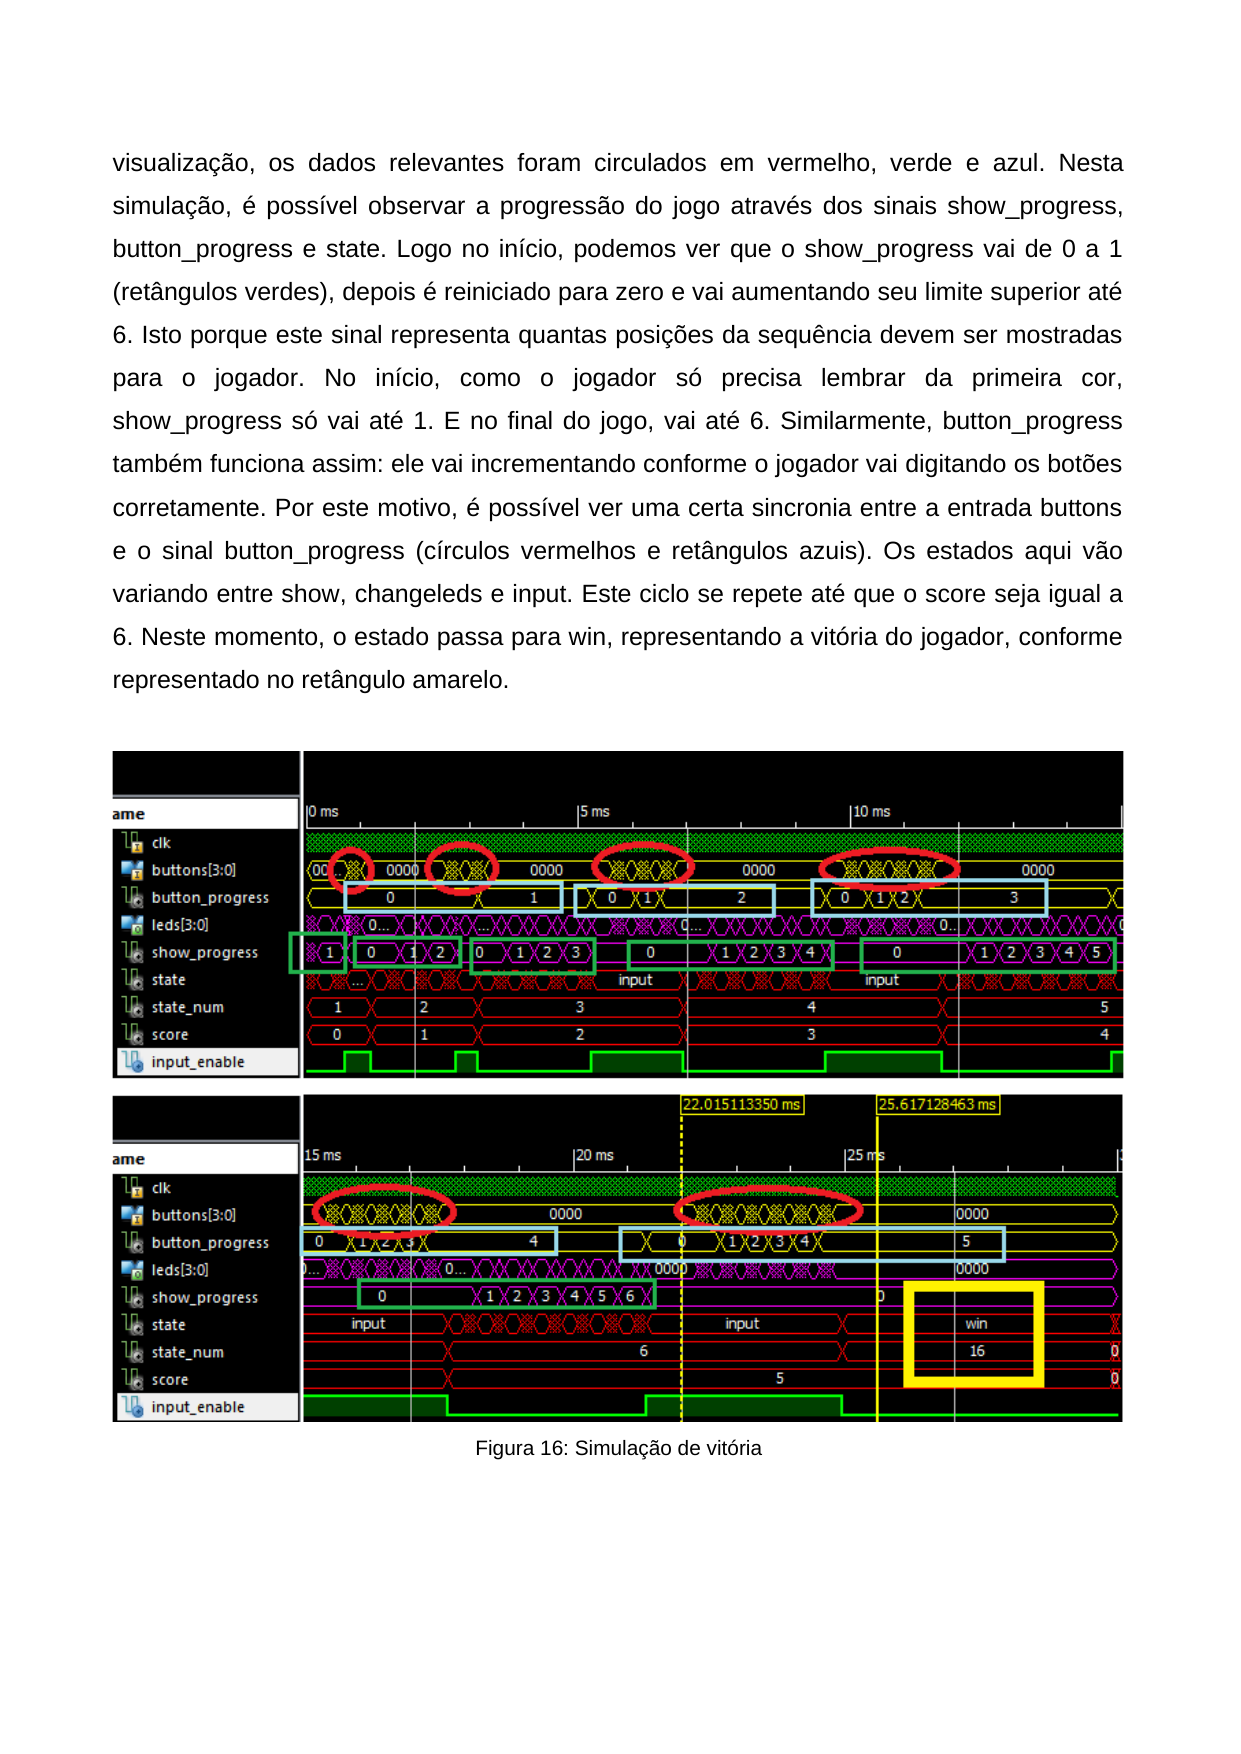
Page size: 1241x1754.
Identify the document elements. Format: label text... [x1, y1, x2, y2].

text Figura 16: Simulação de vitória [112, 1436, 1125, 1460]
picture [112, 751, 1124, 1422]
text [112, 148, 1125, 694]
